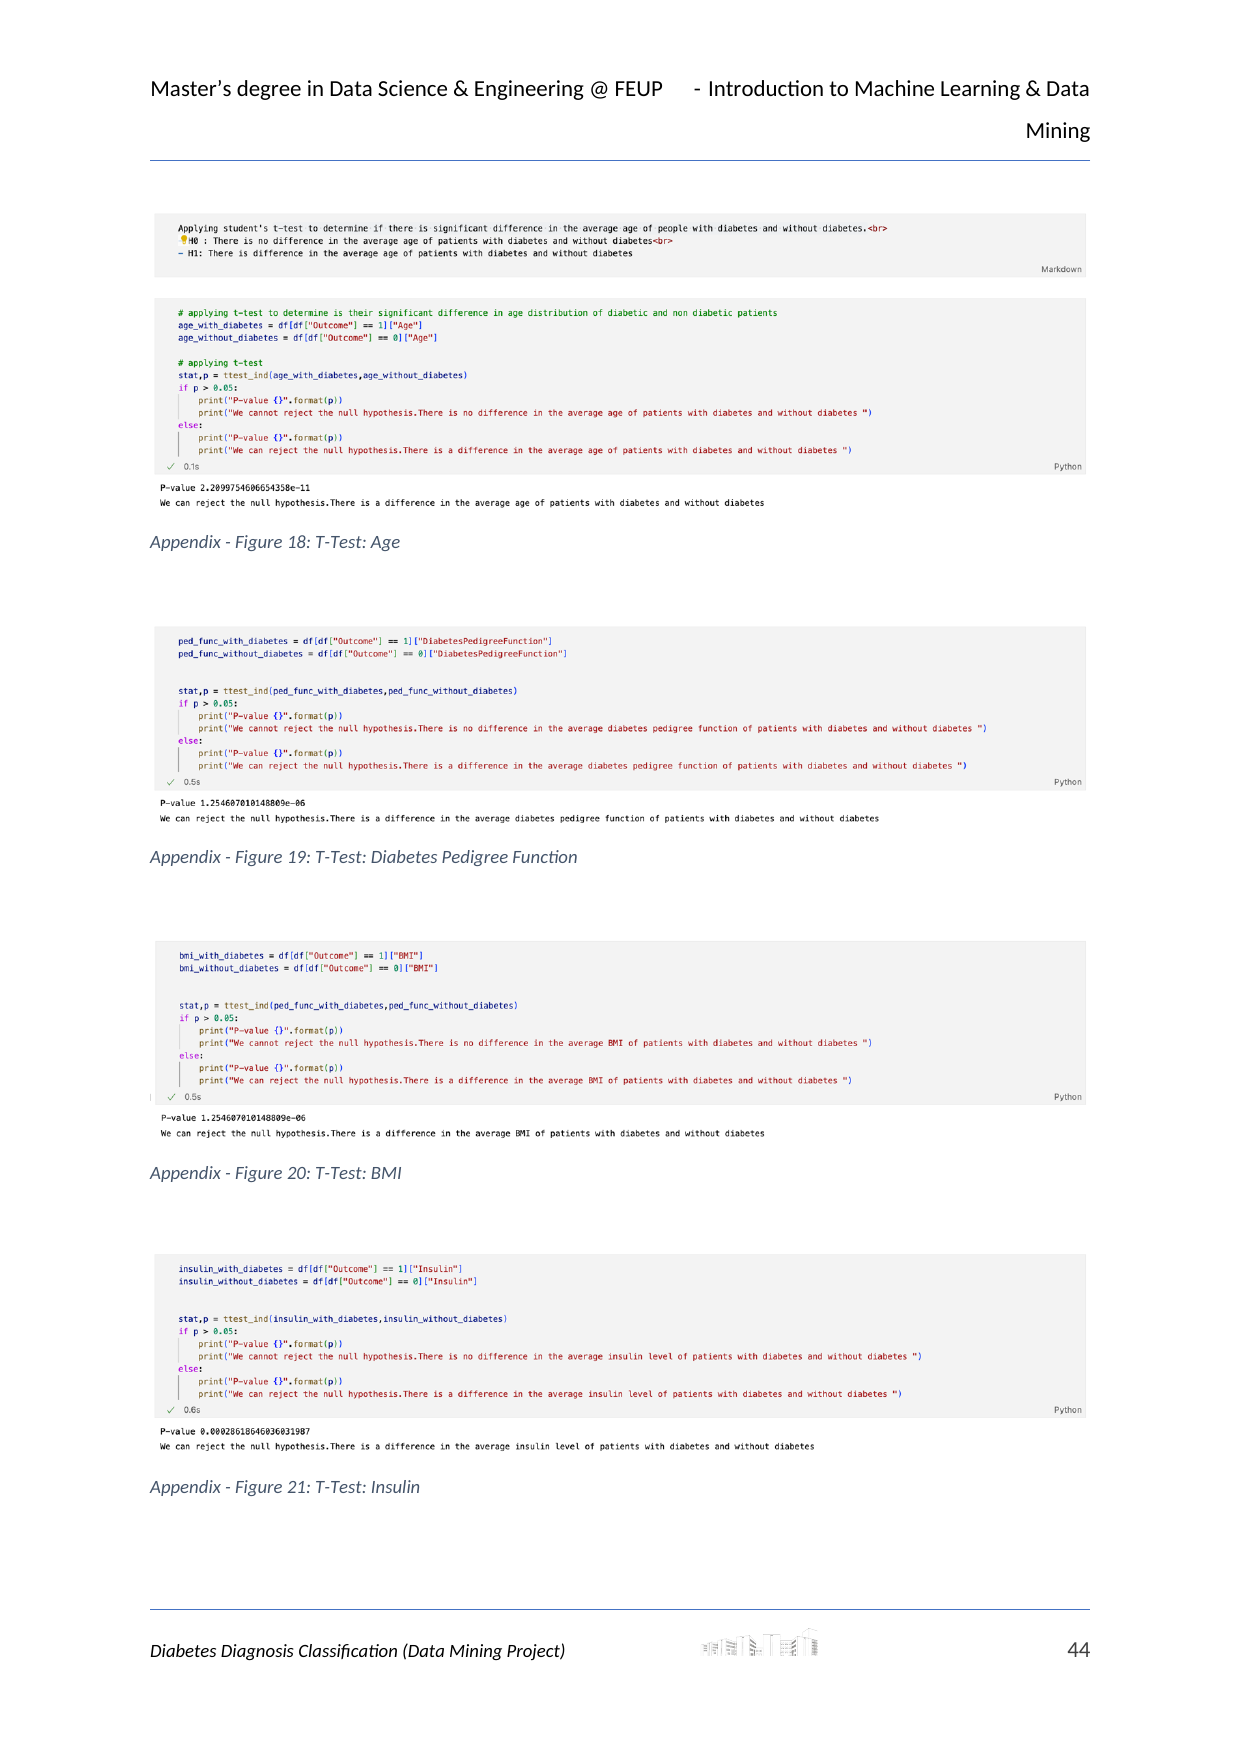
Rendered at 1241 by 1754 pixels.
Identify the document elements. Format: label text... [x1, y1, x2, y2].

picture [150, 934, 1091, 1144]
picture [700, 1626, 819, 1658]
picture [150, 207, 1091, 513]
text Appendix - Figure 21: T-Test: Insulin [150, 1476, 1090, 1498]
text Appendix - Figure 18: T-Test: Age [150, 530, 1090, 553]
text Appendix - Figure 19: T-Test: Diabetes Pedigree Function [150, 845, 1090, 868]
text Appendix - Figure 20: T-Test: BMI [150, 1162, 1090, 1184]
picture [150, 620, 1091, 827]
picture [150, 1249, 1091, 1455]
